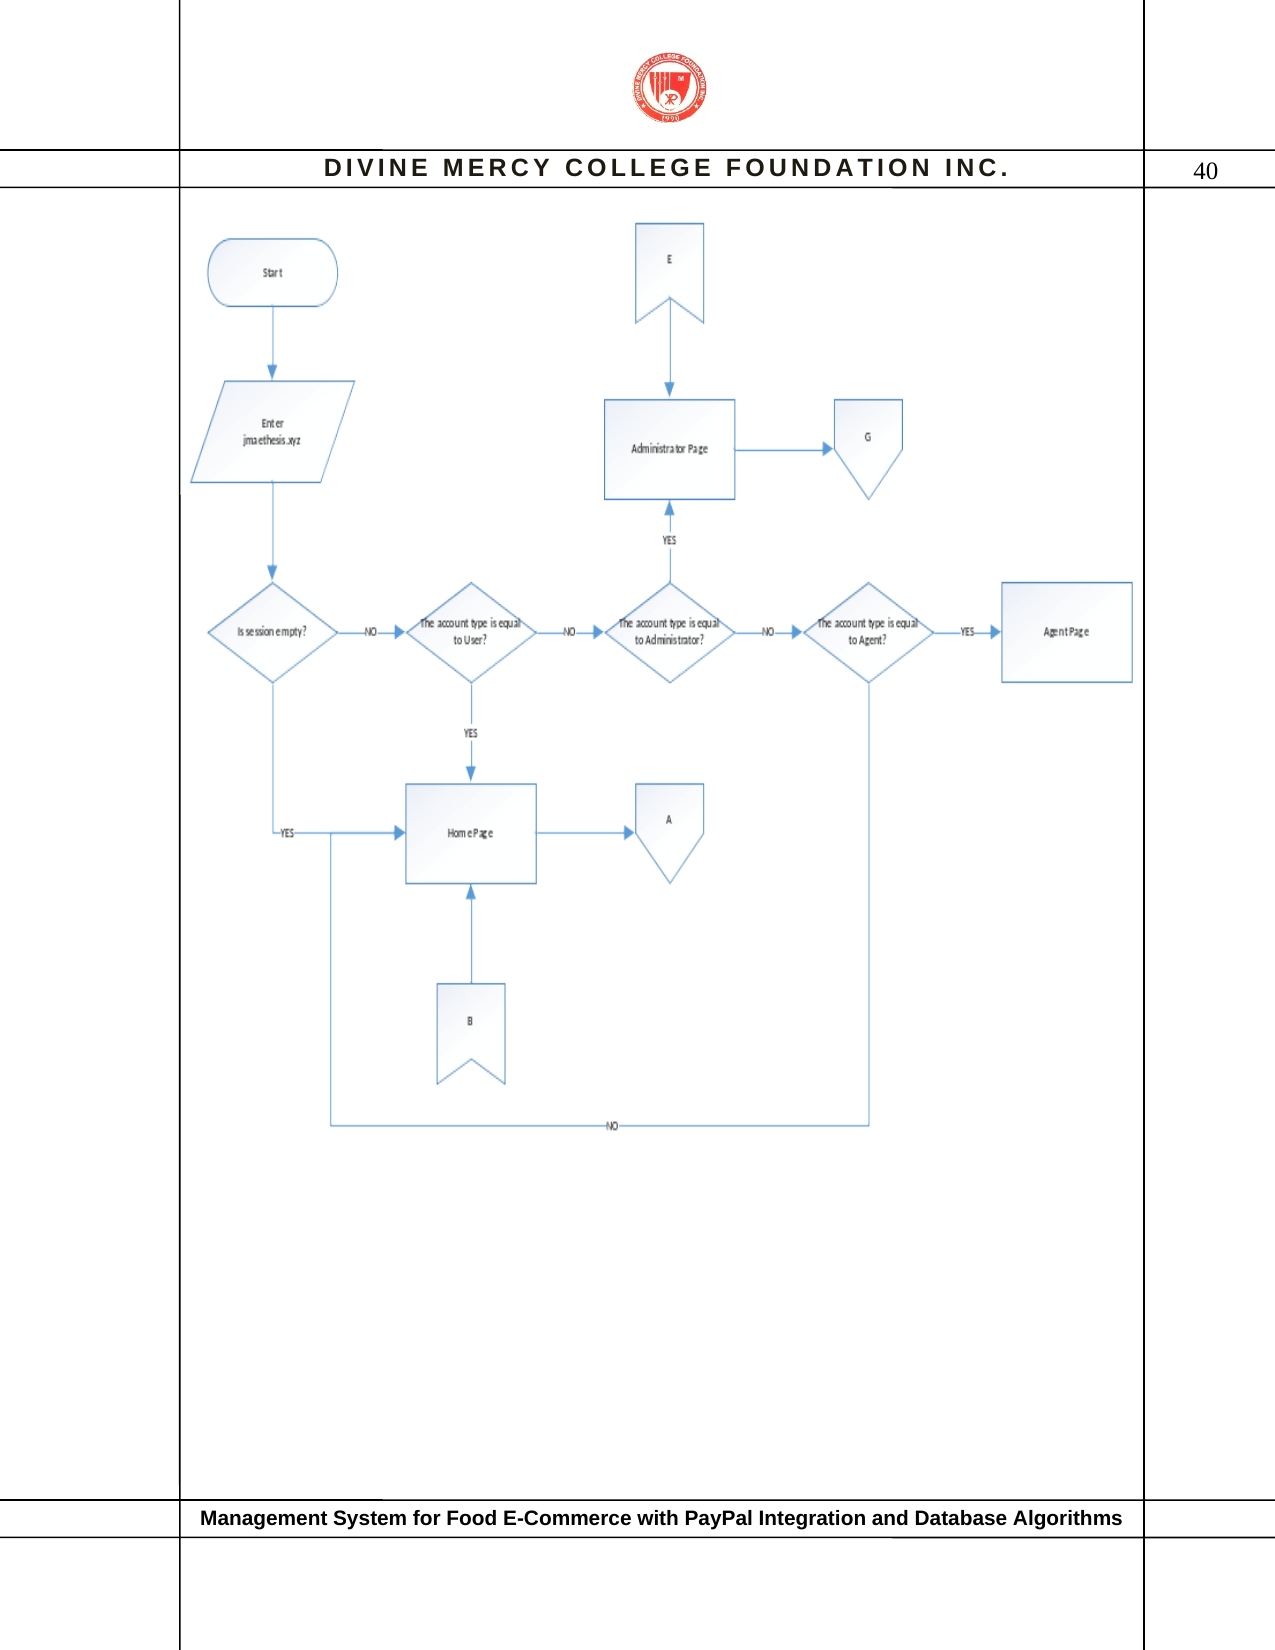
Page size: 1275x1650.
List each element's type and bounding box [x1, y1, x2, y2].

picture [632, 52, 709, 123]
